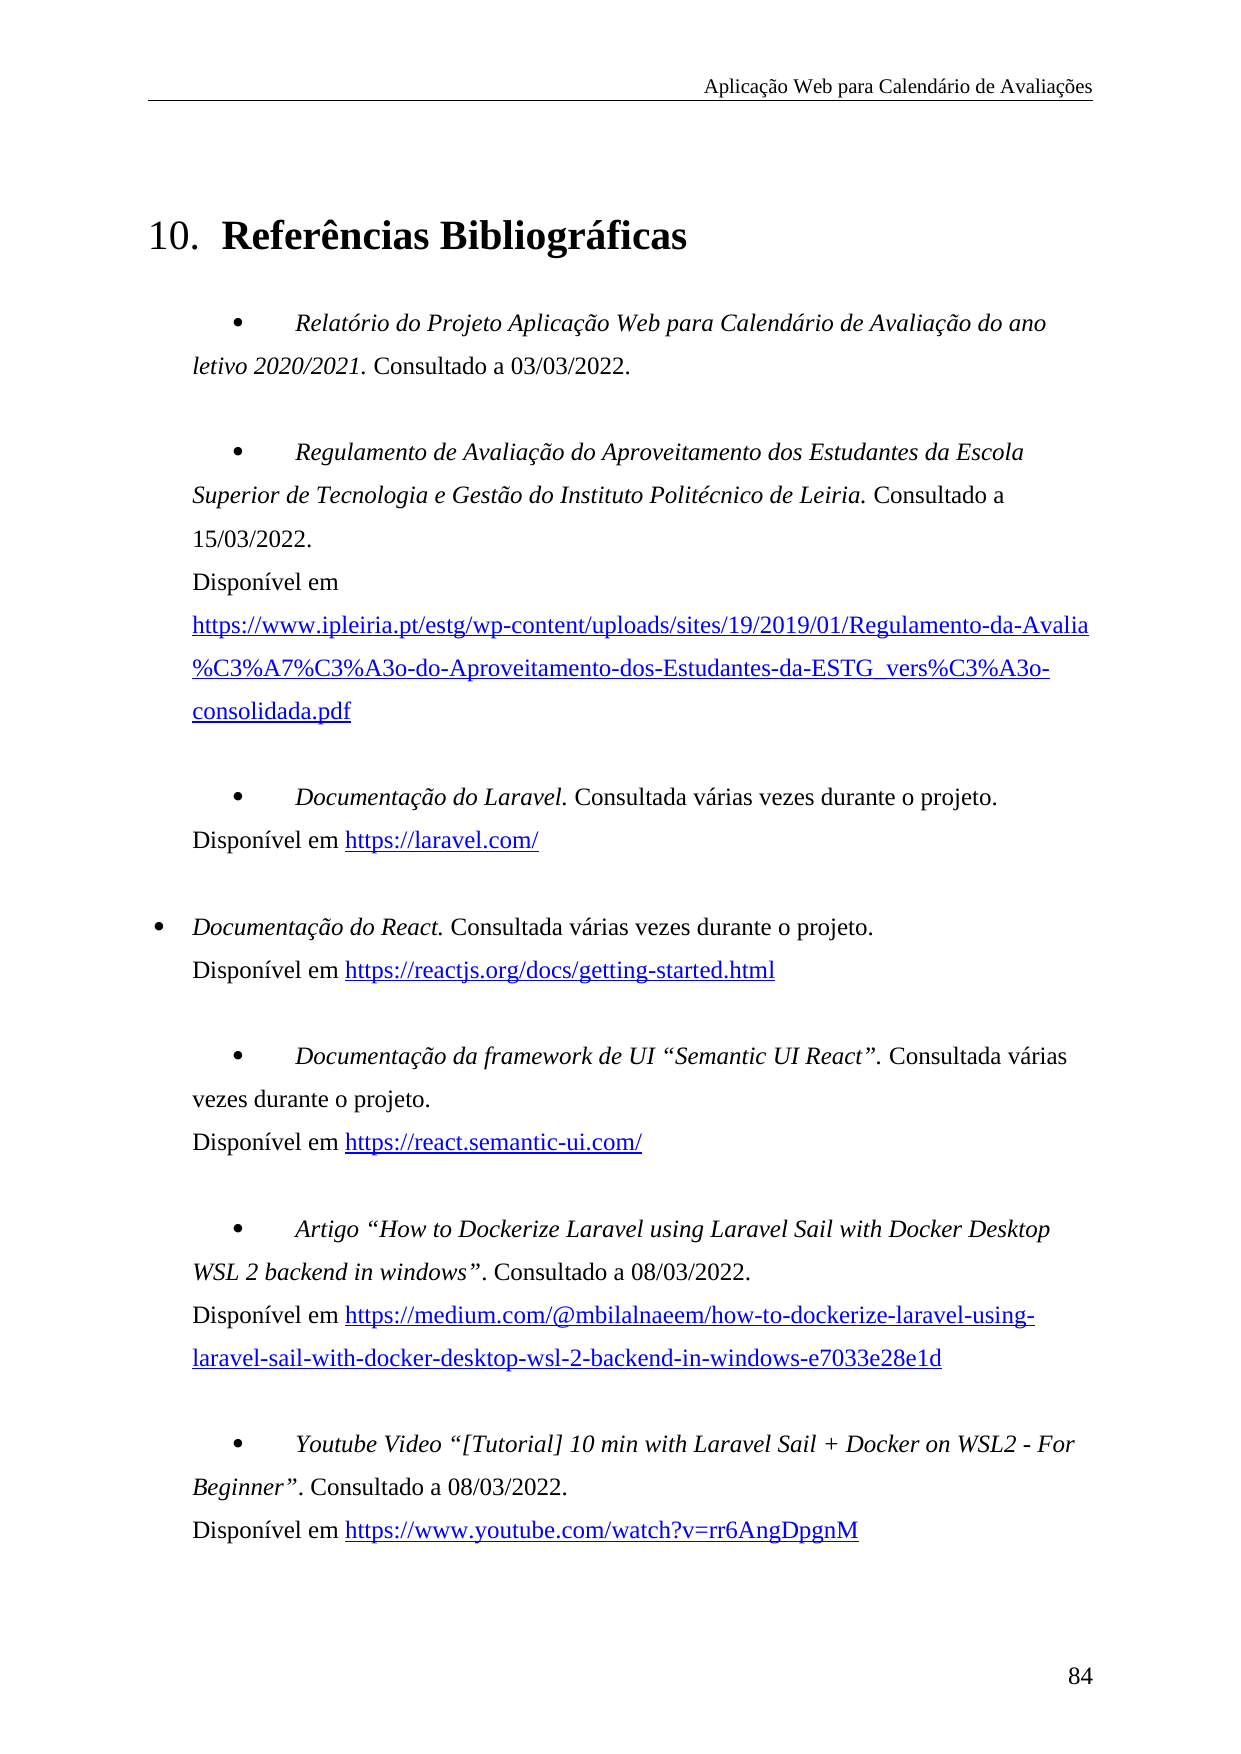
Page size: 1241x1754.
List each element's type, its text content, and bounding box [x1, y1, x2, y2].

list Disponível em https://www.ipleiria.pt/estg/wp-content/uploads/sites/19/2019/01/Regulamento-da-Avalia%C3%A7%C3%A3o-do-Aproveitamento-dos-Estudantes-da-ESTG_vers%C3%A3o-consolidada.pdf [192, 567, 1093, 768]
list Relatório do Projeto Aplicação Web para Calendário de Avaliação do ano letivo 2020/2021. Consultado a 03/03/2022. [192, 308, 1093, 423]
list Youtube Video “[Tutorial] 10 min with Laravel Sail + Docker on WSL2 - For Beginner”. Consultado a 08/03/2022. [192, 1429, 1093, 1501]
list Regulamento de Avaliação do Aproveitamento dos Estudantes da Escola Superior de Tecnologia e Gestão do Instituto Politécnico de Leiria. Consultado a 15/03/2022. [192, 437, 1093, 552]
list Disponível em https://reactjs.org/docs/getting-started.html [192, 955, 1093, 984]
list Artigo “How to Dockerize Laravel using Laravel Sail with Docker Desktop WSL 2 backend in windows”. Consultado a 08/03/2022. [192, 1214, 1093, 1286]
list Disponível em https://medium.com/@mbilalnaeem/how-to-dockerize-laravel-using-laravel-sail-with-docker-desktop-wsl-2-backend-in-windows-e7033e28e1d [192, 1300, 1093, 1372]
subtitle Referências Bibliográficas [148, 210, 1093, 258]
list Documentação da framework de UI “Semantic UI React”. Consultada várias vezes durante o projeto. [192, 1041, 1093, 1113]
list Disponível em https://www.youtube.com/watch?v=rr6AngDpgnM [192, 1516, 1093, 1544]
list Disponível em https://react.semantic-ui.com/ [192, 1127, 1093, 1156]
list Disponível em https://laravel.com/ [192, 826, 1093, 854]
list Documentação do Laravel. Consultada várias vezes durante o projeto. [192, 782, 1093, 811]
list Documentação do React. Consultada várias vezes durante o projeto. [154, 912, 1093, 941]
